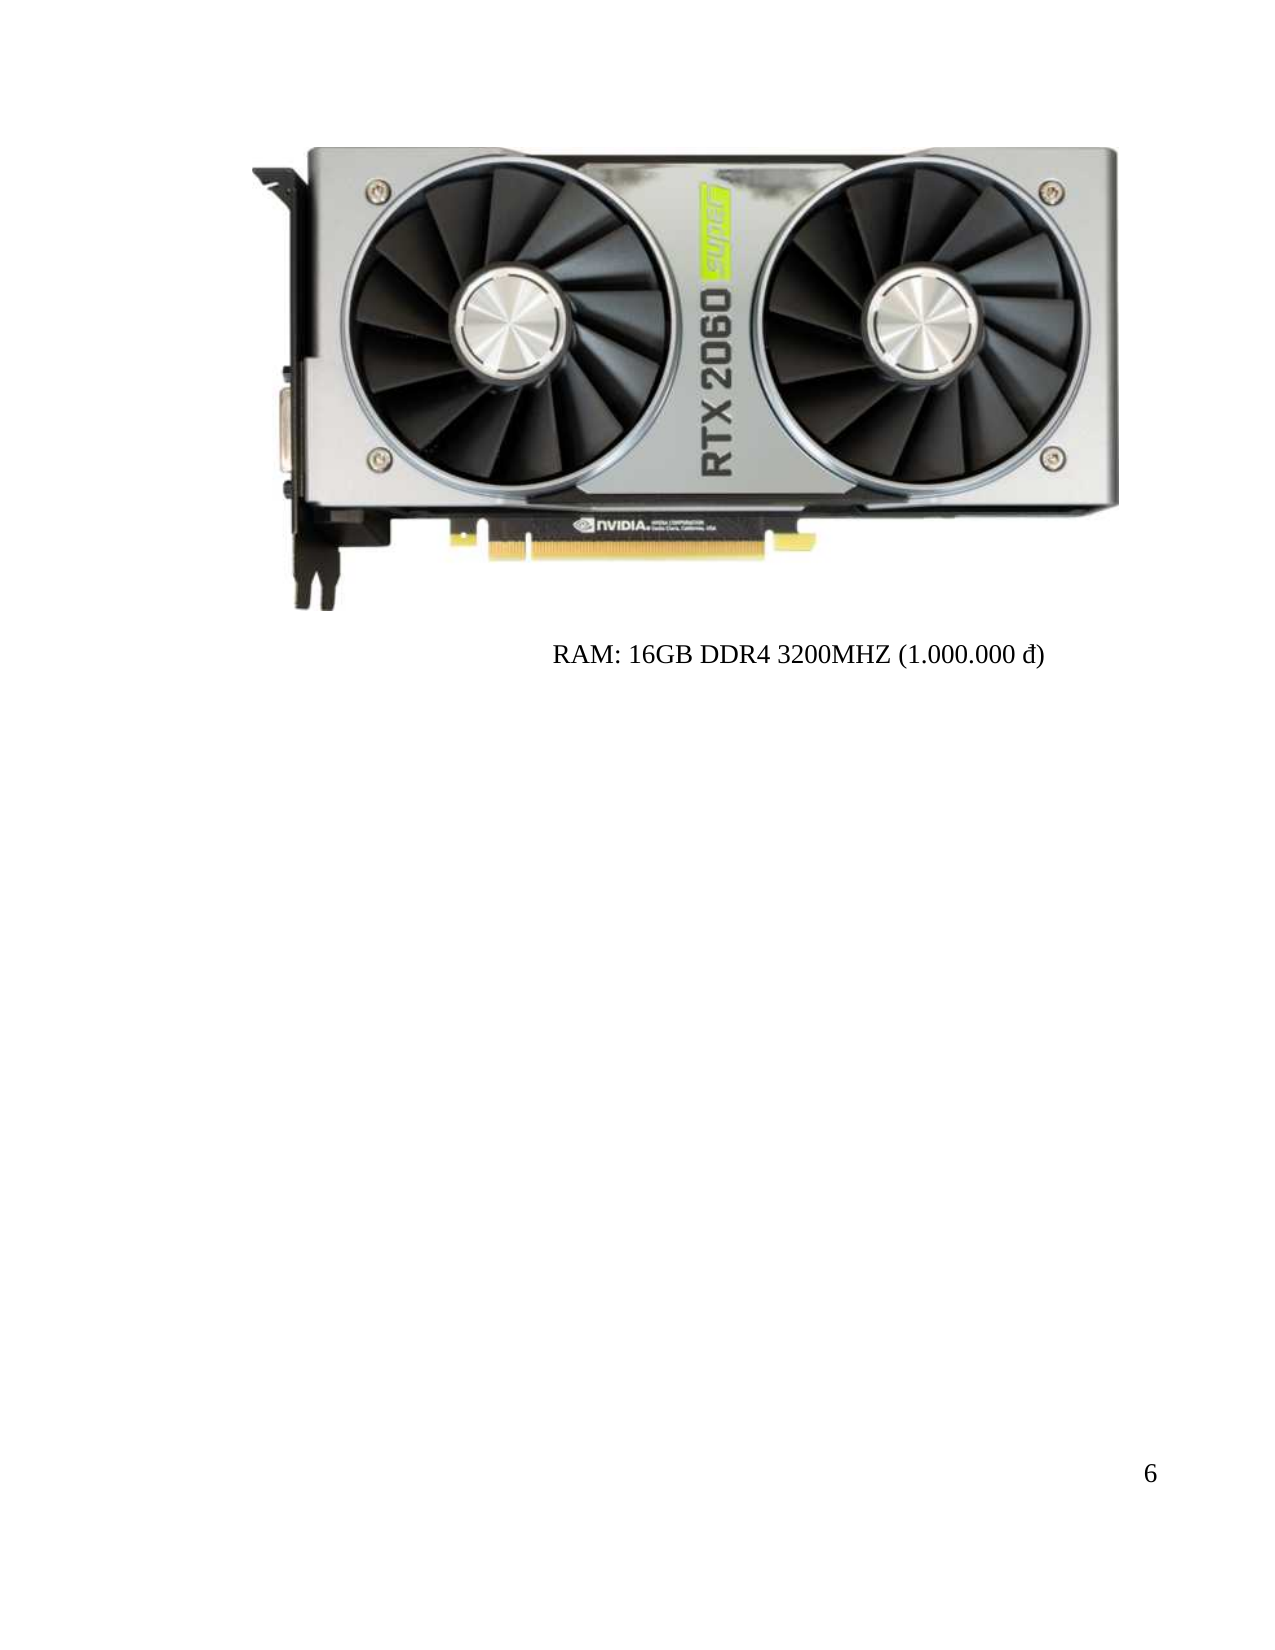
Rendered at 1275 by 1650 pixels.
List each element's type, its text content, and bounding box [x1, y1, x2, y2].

list RAM: 16GB DDR4 3200MHZ (1.000.000 đ) [552, 638, 1157, 669]
picture [252, 147, 1119, 611]
